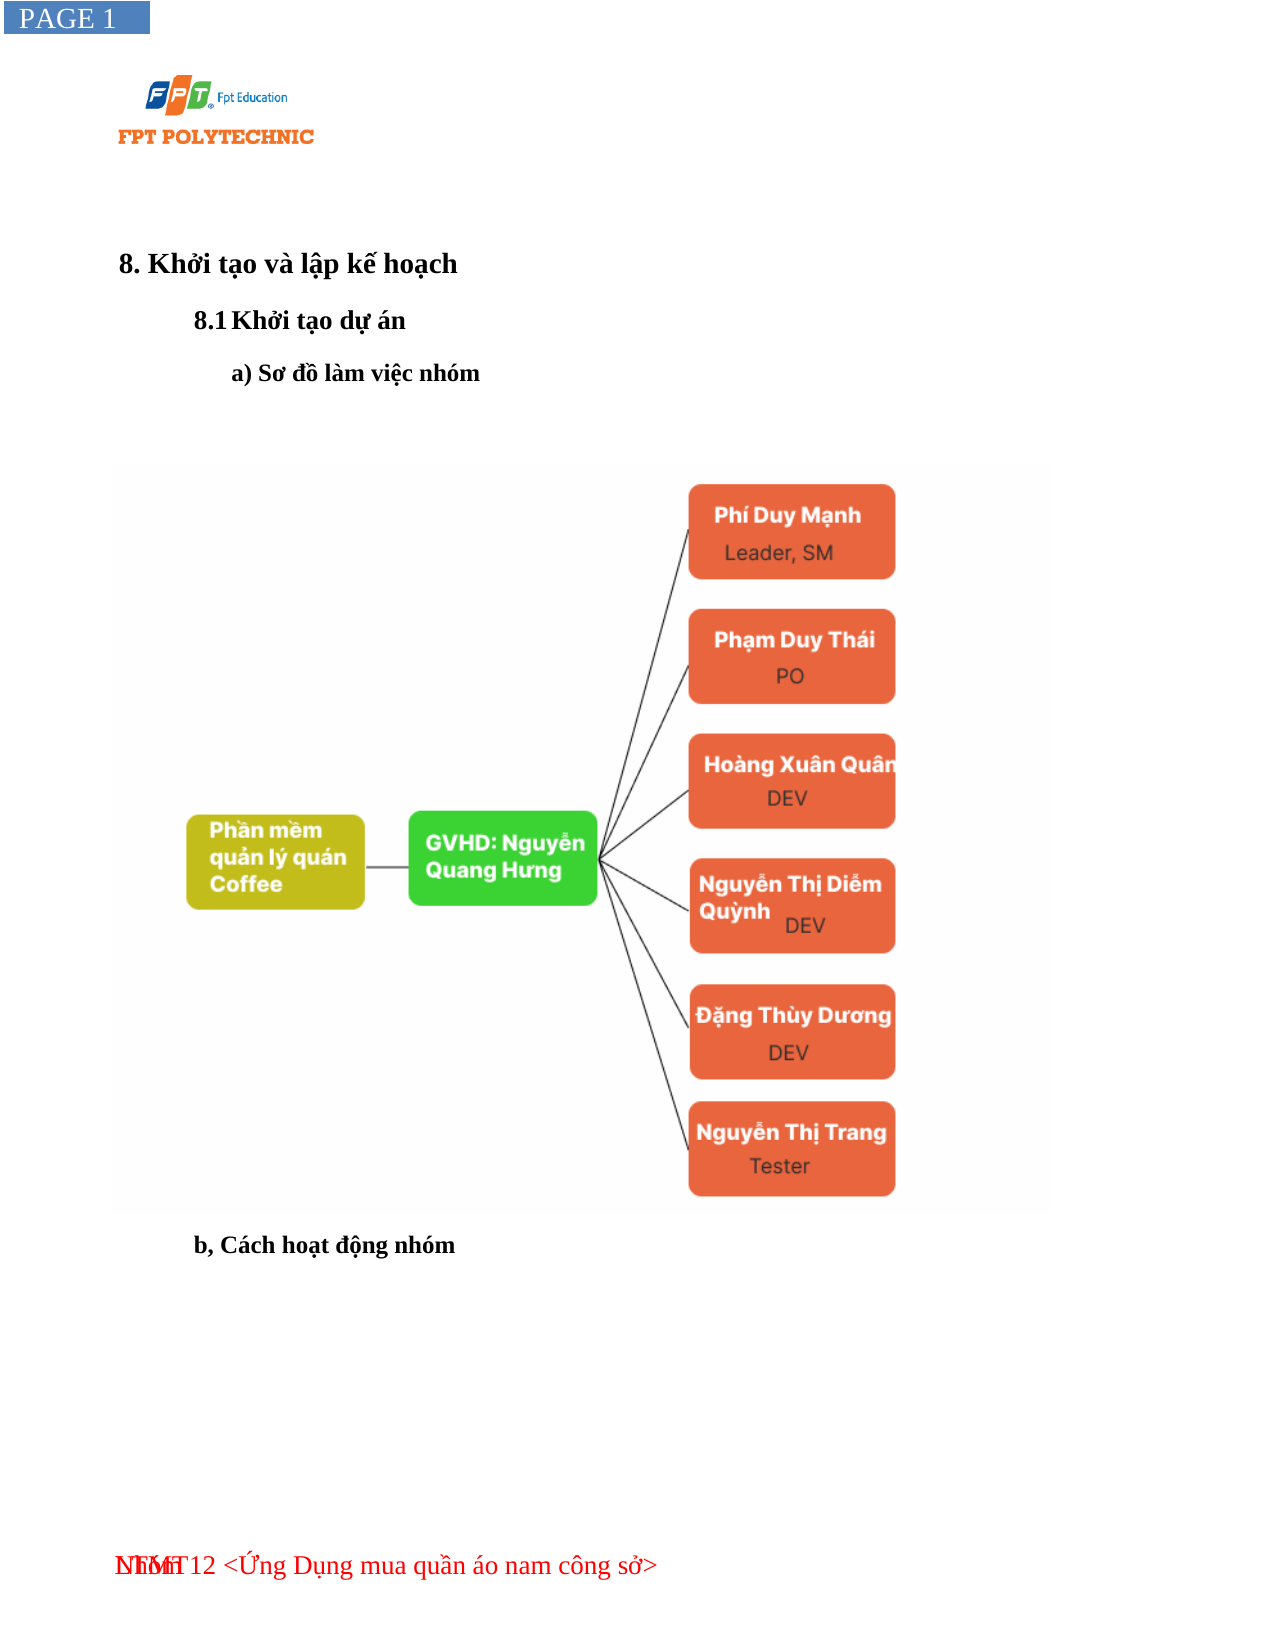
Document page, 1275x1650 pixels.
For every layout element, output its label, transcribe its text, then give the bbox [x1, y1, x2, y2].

subtitle Khởi tạo dự án [194, 304, 1200, 335]
subtitle Khởi tạo và lập kế hoạch [118, 246, 1200, 279]
list Sơ đồ làm việc nhóm [231, 358, 1200, 387]
picture [112, 465, 1051, 1212]
text b, Cách hoạt động nhóm [193, 1230, 1200, 1259]
picture [118, 75, 314, 144]
